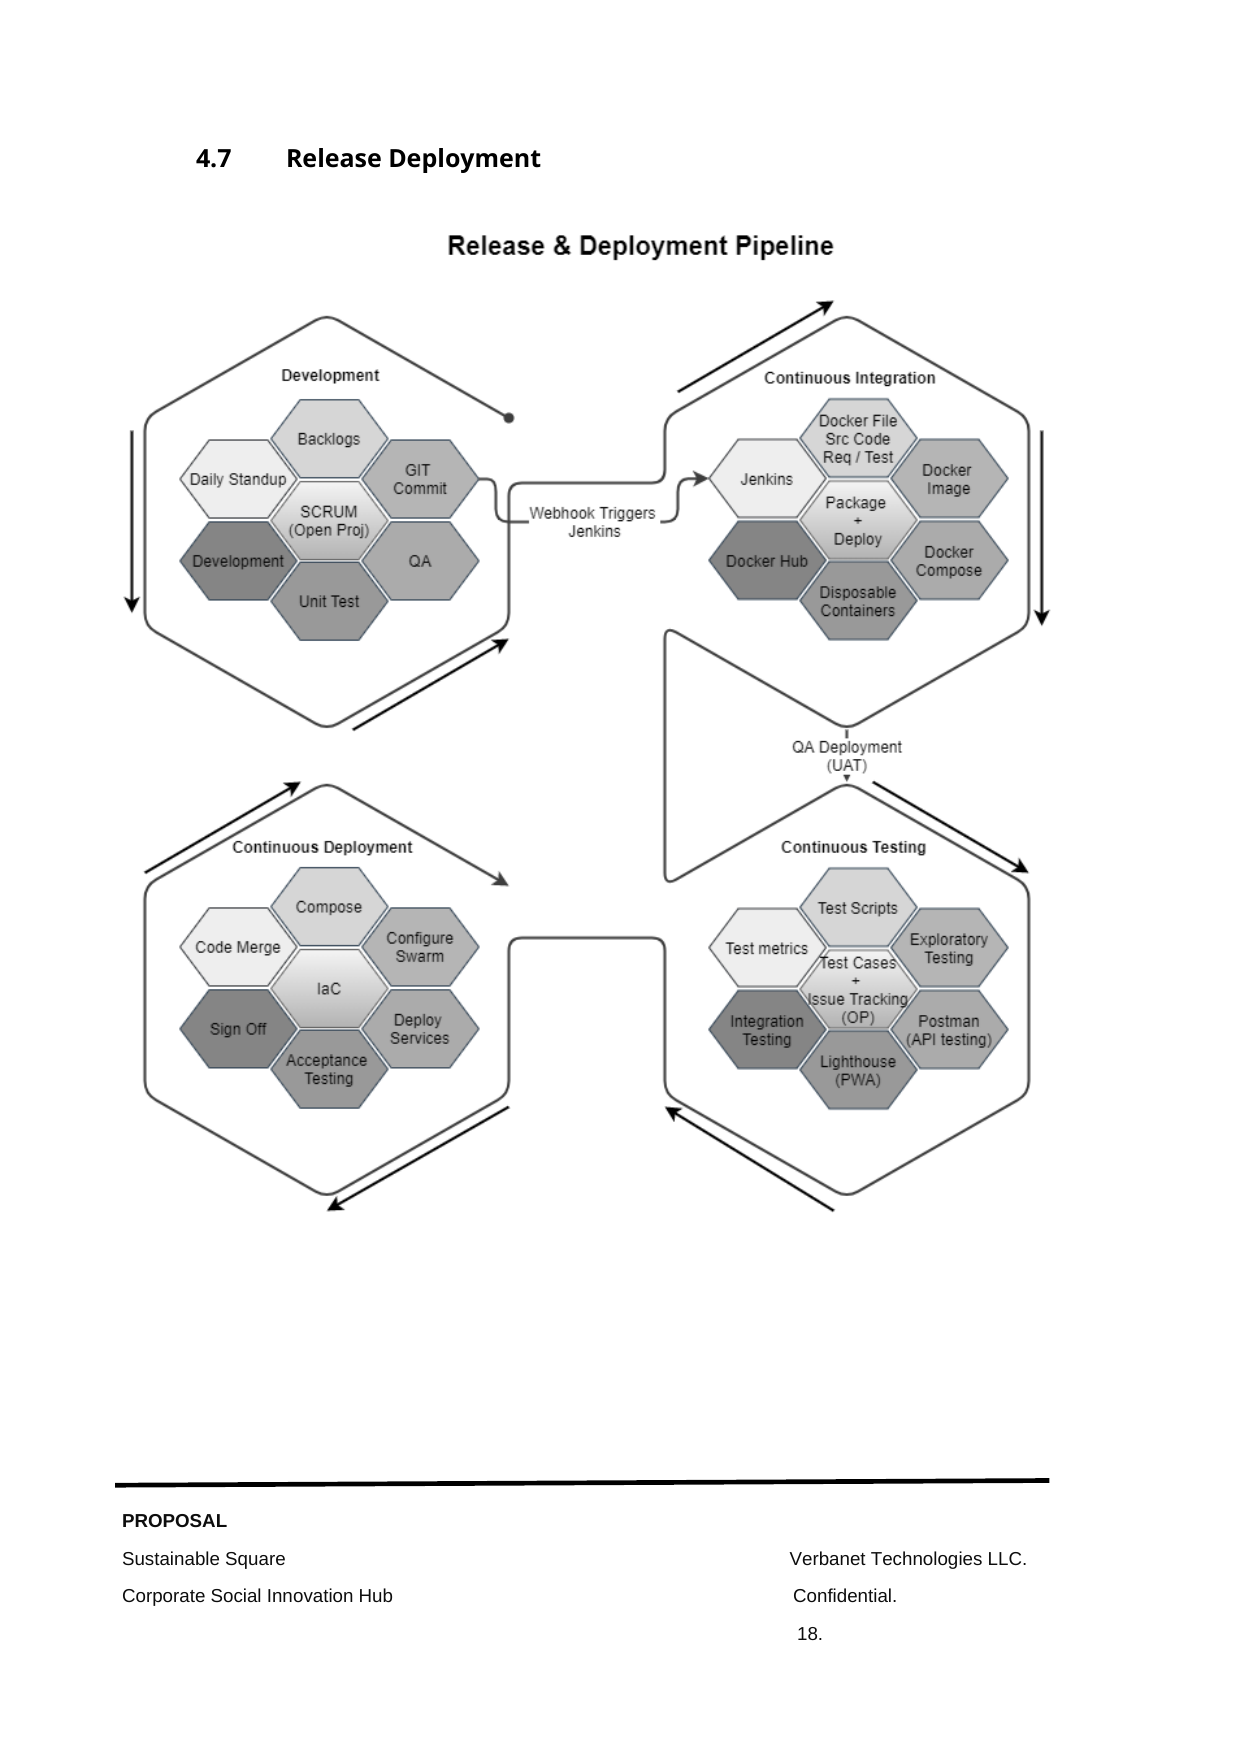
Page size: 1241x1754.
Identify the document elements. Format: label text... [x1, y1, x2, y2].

picture [121, 229, 1053, 1222]
subtitle Release Deployment [196, 141, 1053, 175]
